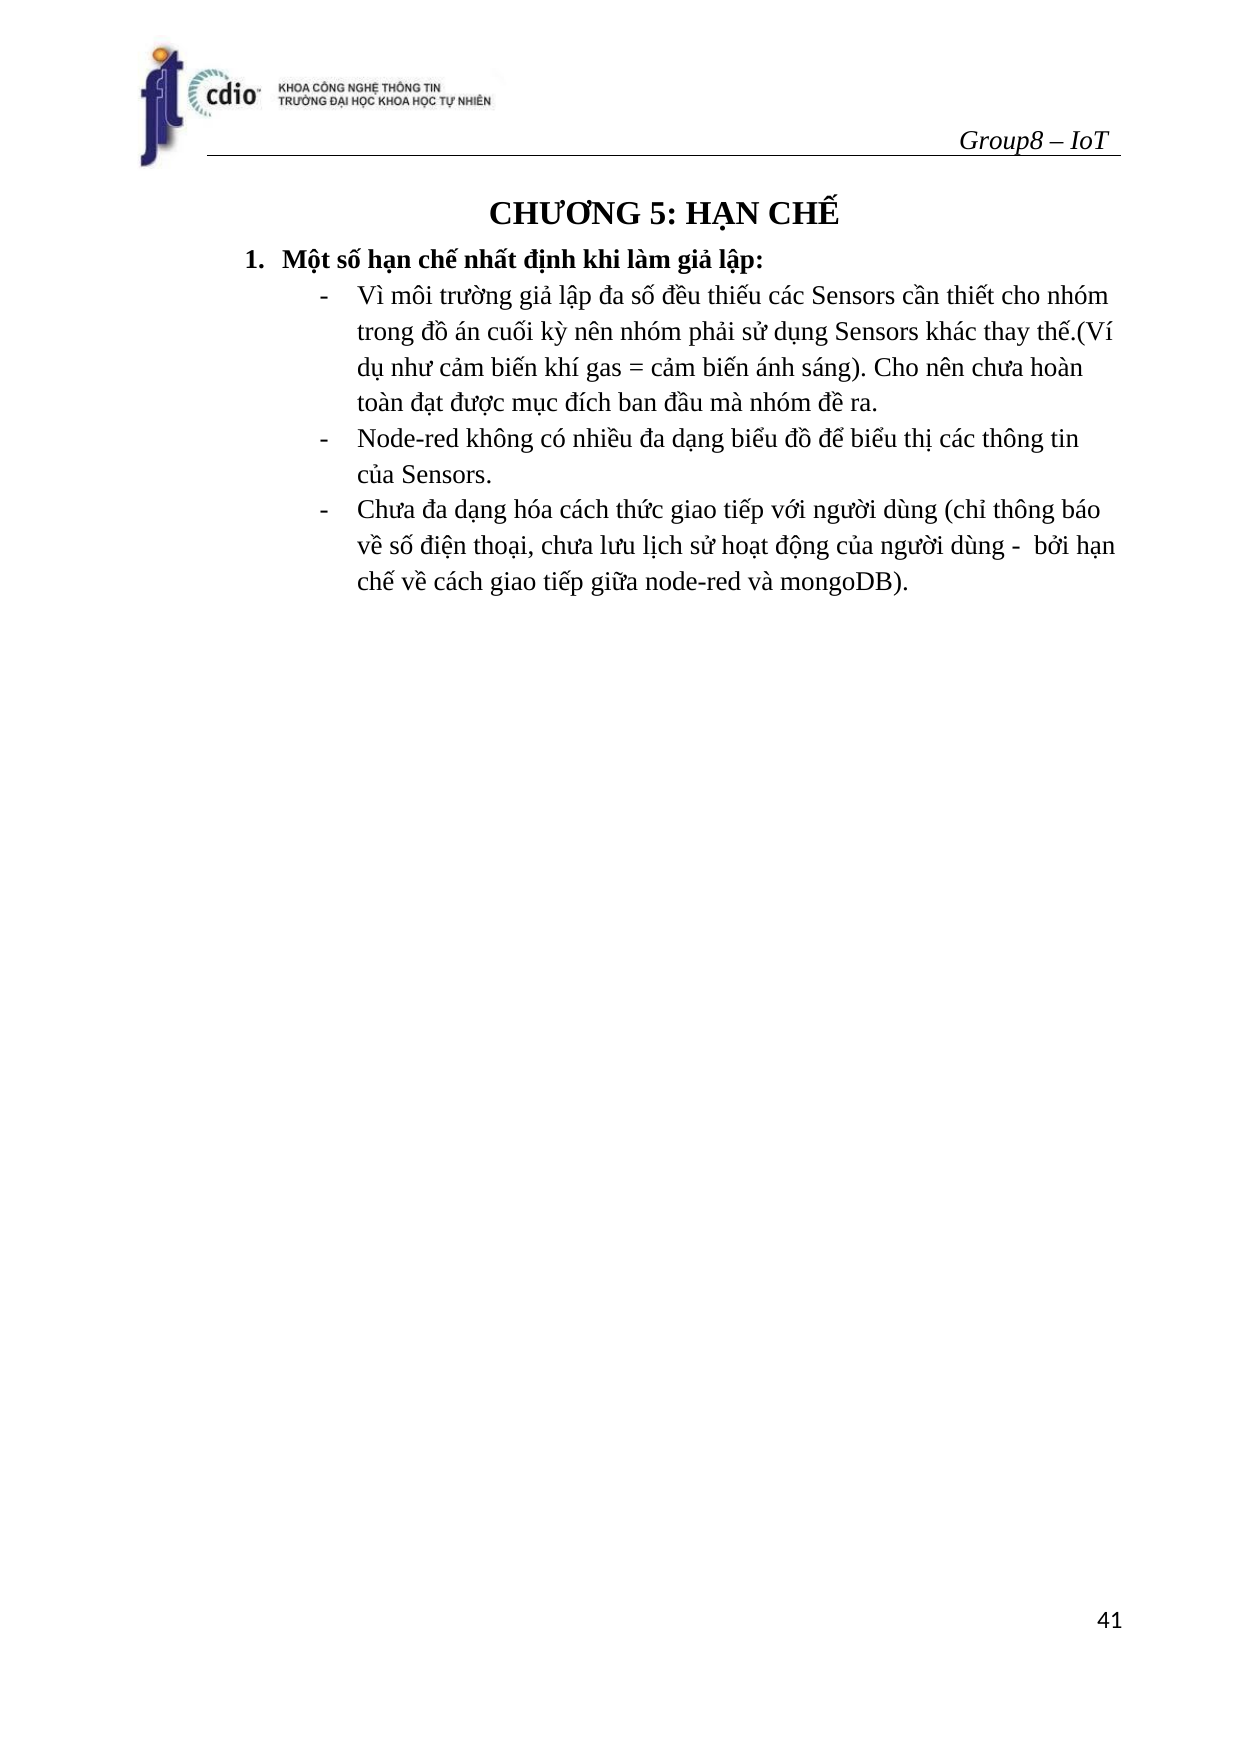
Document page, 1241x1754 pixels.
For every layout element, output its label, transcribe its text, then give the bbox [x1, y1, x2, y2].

list Một số hạn chế nhất định khi làm giả lập: [244, 243, 1122, 275]
list Chưa đa dạng hóa cách thức giao tiếp với người dùng (chỉ thông báo về số điện thoại, chưa lưu lịch sử hoạt động của người dùng - bởi hạn chế về cách giao tiếp giữa node-red và mongoDB). [319, 494, 1122, 596]
list Node-red không có nhiều đa dạng biểu đồ để biểu thị các thông tin của Sensors. [319, 422, 1122, 489]
list Vì môi trường giả lập đa số đều thiếu các Sensors cần thiết cho nhóm trong đồ án cuối kỳ nên nhóm phải sử dụng Sensors khác thay thế.(Ví dụ như cảm biến khí gas = cảm biến ánh sáng). Cho nên chưa hoàn toàn đạt được mục đích ban đầu mà nhóm đề ra. [319, 279, 1122, 418]
picture [137, 35, 507, 171]
text CHƯƠNG 5: HẠN CHẾ [207, 193, 1122, 232]
